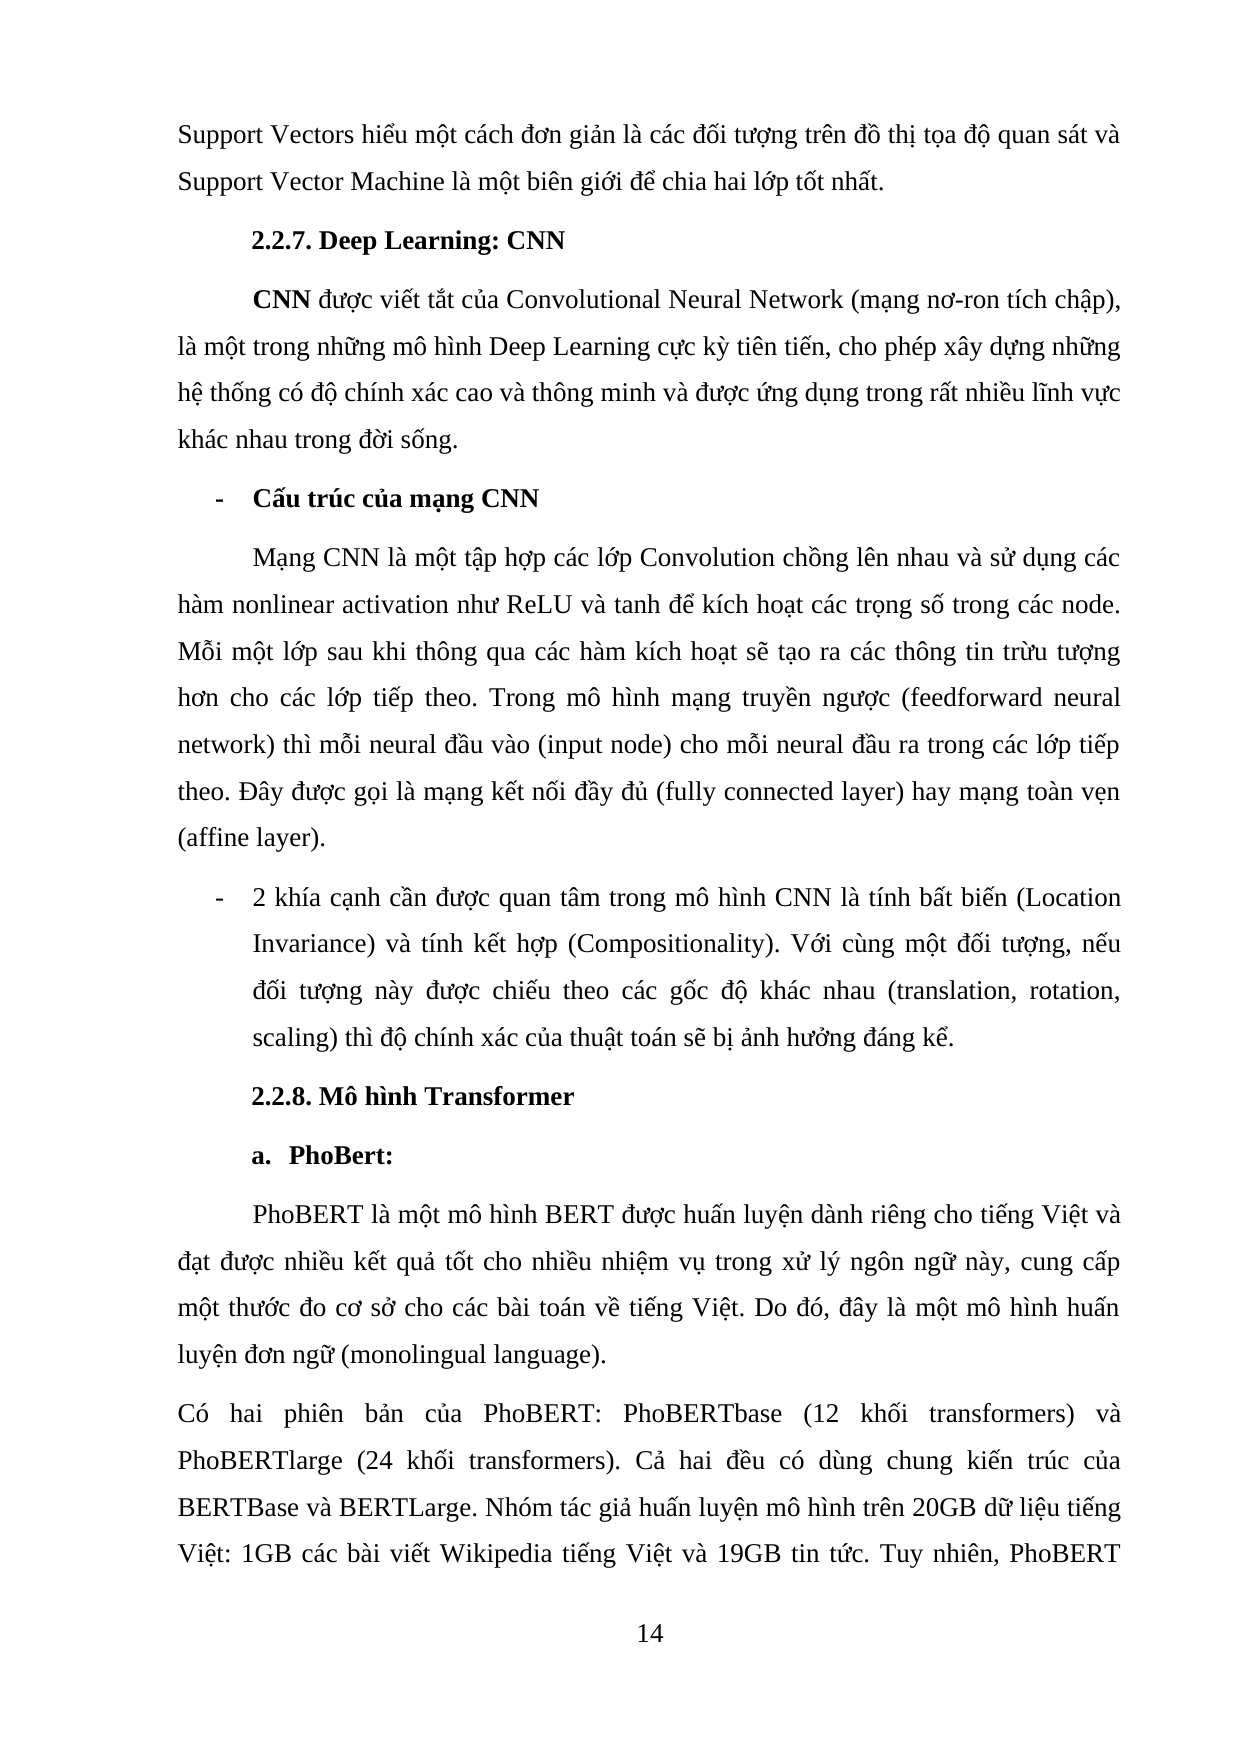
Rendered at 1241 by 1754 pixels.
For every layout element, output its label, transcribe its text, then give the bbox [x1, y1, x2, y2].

text Mạng CNN là một tập hợp các lớp Convolution chồng lên nhau và sử dụng các hàm nonlinear activation như ReLU và tanh để kích hoạt các trọng số trong các node. Mỗi một lớp sau khi thông qua các hàm kích hoạt sẽ tạo ra các thông tin trừu tượng hơn cho các lớp tiếp theo. Trong mô hình mạng truyền ngược (feedforward neural network) thì mỗi neural đầu vào (input node) cho mỗi neural đầu ra trong các lớp tiếp theo. Đây được gọi là mạng kết nối đầy đủ (fully connected layer) hay mạng toàn vẹn (affine layer). [177, 541, 1122, 853]
text Support Vectors hiểu một cách đơn giản là các đối tượng trên đồ thị tọa độ quan sát và Support Vector Machine là một biên giới để chia hai lớp tốt nhất. [177, 118, 1122, 196]
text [177, 1397, 1122, 1568]
text PhoBERT là một mô hình BERT được huấn luyện dành riêng cho tiếng Việt và đạt được nhiều kết quả tốt cho nhiều nhiệm vụ trong xử lý ngôn ngữ này, cung cấp một thước đo cơ sở cho các bài toán về tiếng Việt. Do đó, đây là một mô hình huấn luyện đơn ngữ (monolingual language). [177, 1198, 1122, 1369]
list Cấu trúc của mạng CNN [215, 482, 1122, 513]
subtitle Deep Learning: CNN [251, 224, 1122, 255]
list PhoBert: [251, 1139, 1122, 1170]
subtitle Mô hình Transformer [251, 1080, 1122, 1111]
text CNN được viết tắt của Convolutional Neural Network (mạng nơ-ron tích chập), là một trong những mô hình Deep Learning cực kỳ tiên tiến, cho phép xây dựng những hệ thống có độ chính xác cao và thông minh và được ứng dụng trong rất nhiều lĩnh vực khác nhau trong đời sống. [177, 283, 1122, 454]
list 2 khía cạnh cần được quan tâm trong mô hình CNN là tính bất biến (Location Invariance) và tính kết hợp (Compositionality). Với cùng một đối tượng, nếu đối tượng này được chiếu theo các gốc độ khác nhau (translation, rotation, scaling) thì độ chính xác của thuật toán sẽ bị ảnh hưởng đáng kể. [215, 881, 1122, 1052]
